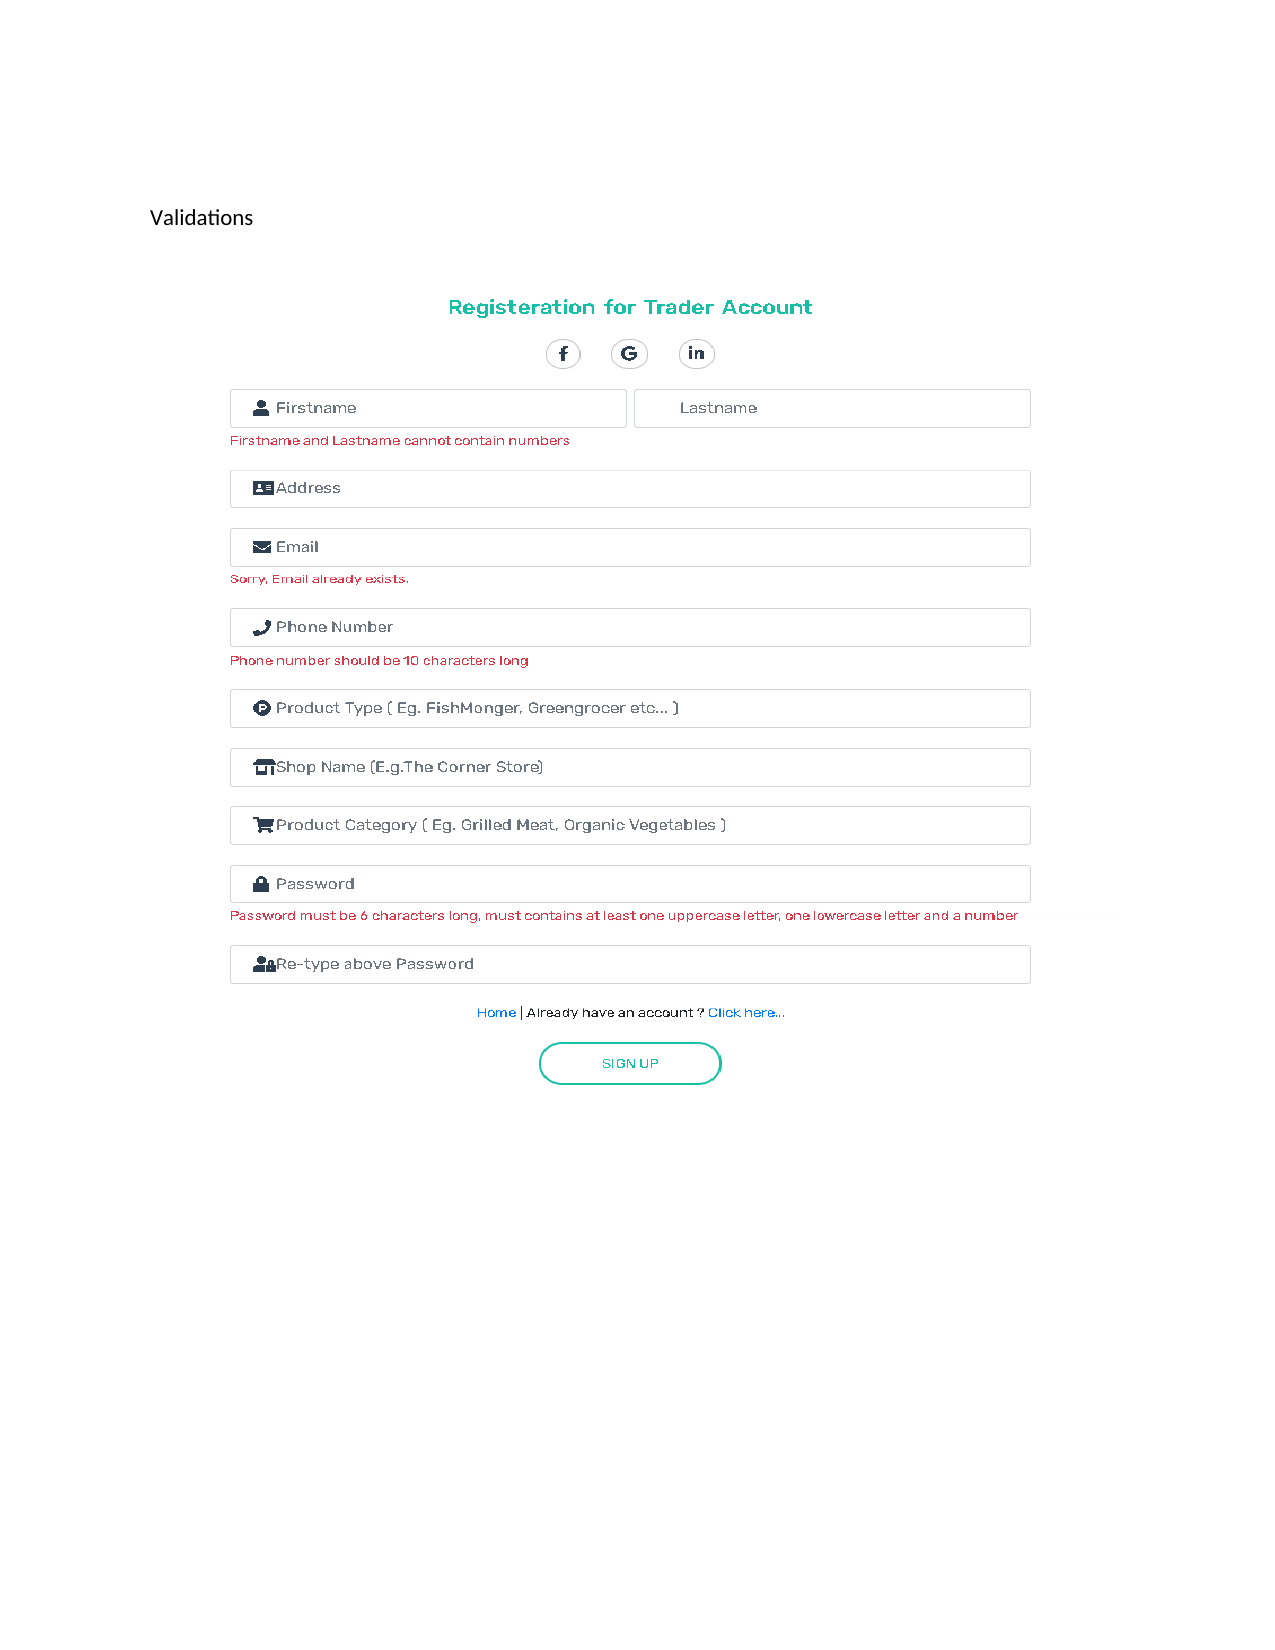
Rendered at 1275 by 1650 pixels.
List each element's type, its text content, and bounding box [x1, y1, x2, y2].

text Validations [150, 203, 1125, 231]
picture [150, 256, 1125, 1116]
